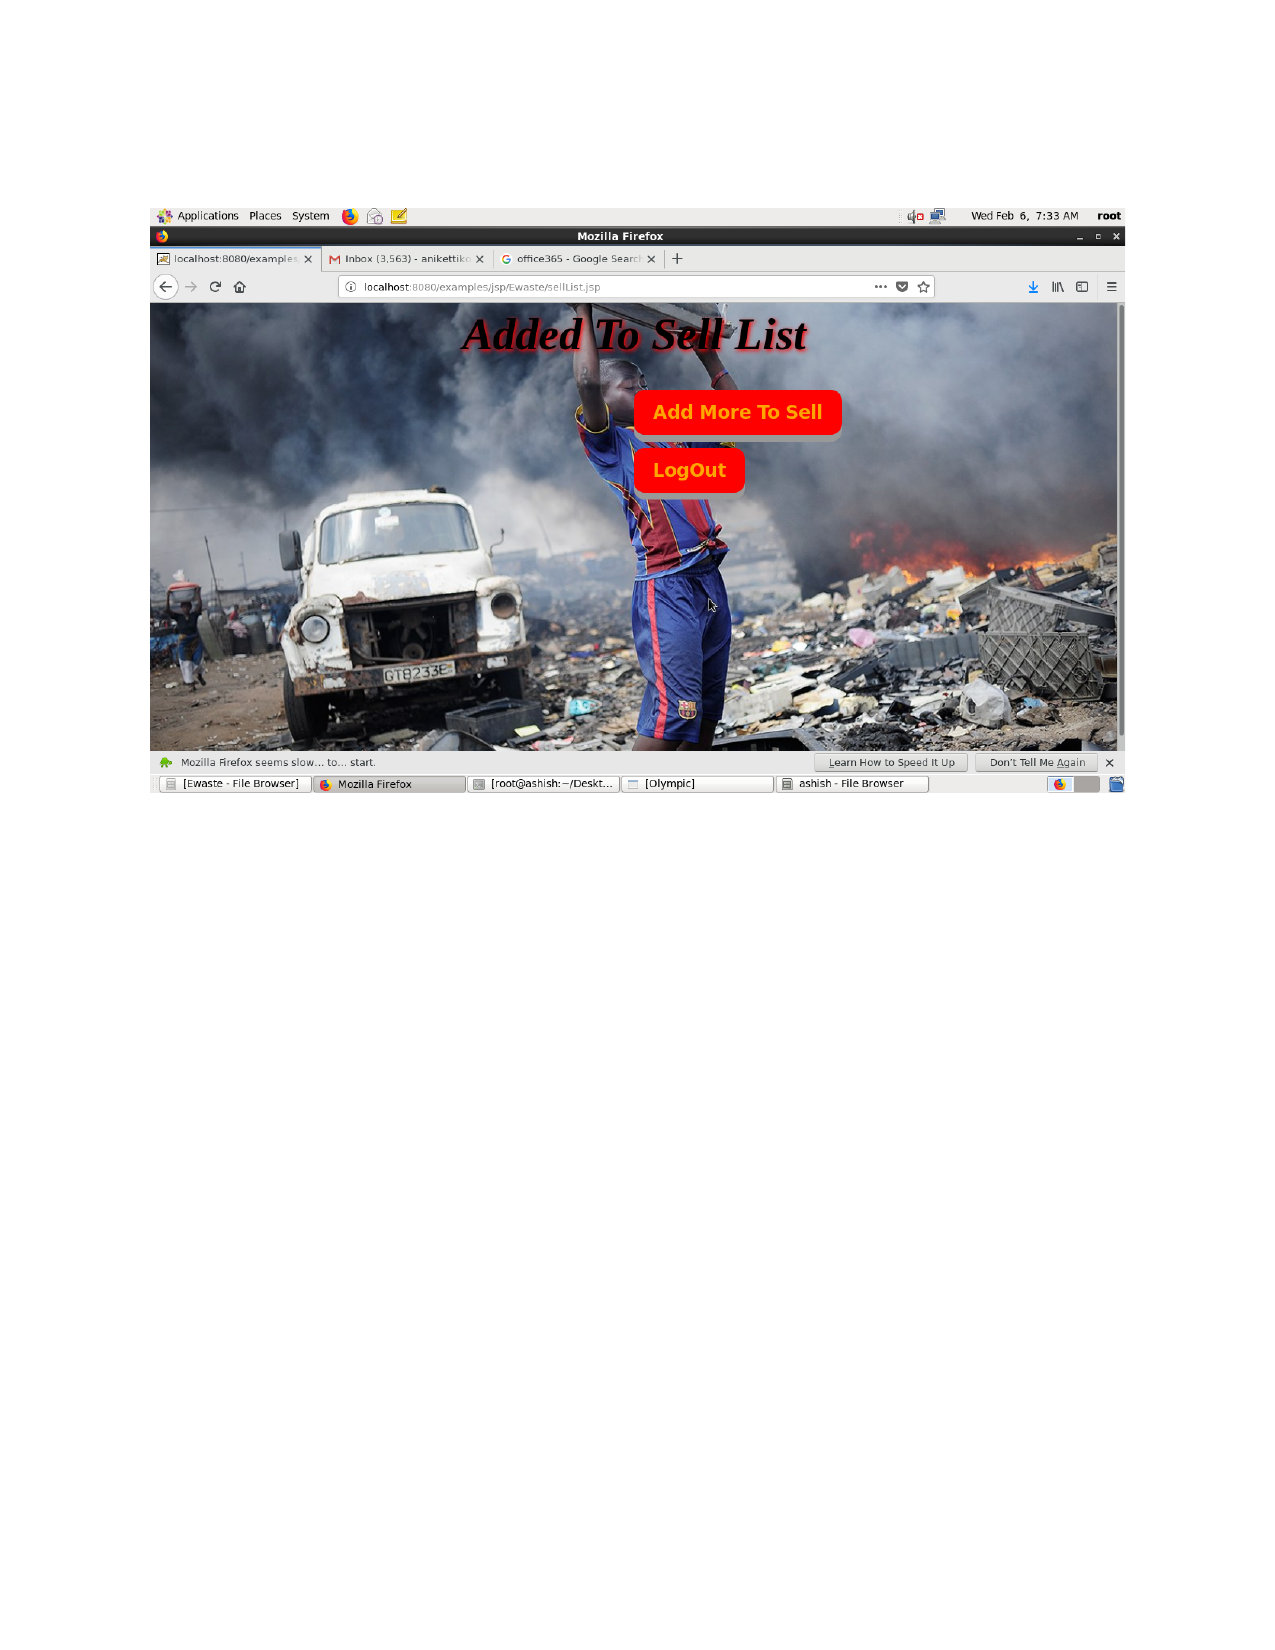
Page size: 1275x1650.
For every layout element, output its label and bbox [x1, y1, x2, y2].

picture [150, 208, 1125, 793]
